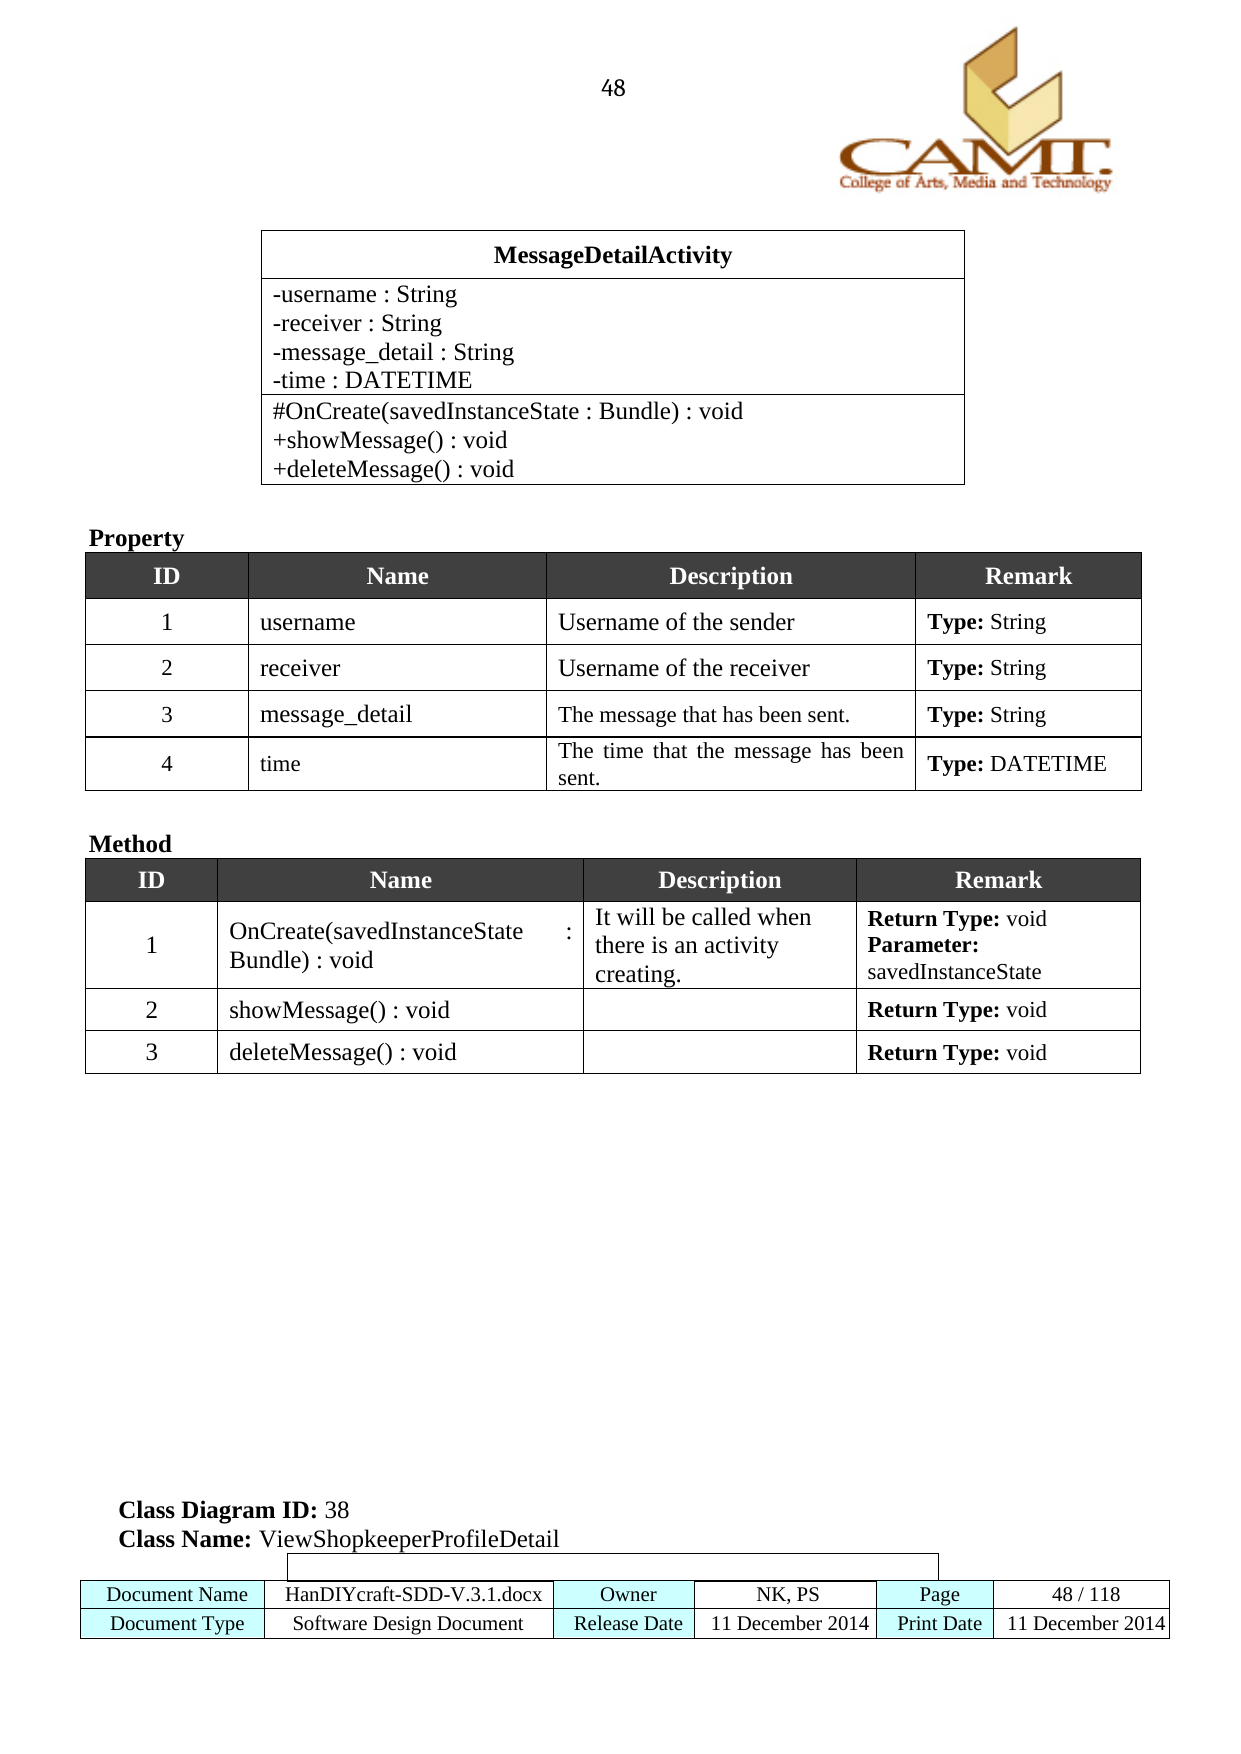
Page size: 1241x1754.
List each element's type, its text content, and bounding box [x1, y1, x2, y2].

table_cell -username : String -receiver : String -message_detail : String -time : DATETIME [262, 279, 964, 394]
table_cell 3 [86, 691, 248, 736]
table_cell Type: String [916, 599, 1141, 644]
table_cell time [249, 738, 546, 790]
table_cell Return Type: void Parameter: savedInstanceState [857, 902, 1140, 988]
table_cell 2 [86, 645, 248, 690]
table_cell showMessage() : void [218, 989, 583, 1030]
table_cell Type: String [916, 645, 1141, 690]
table_cell message_detail [249, 691, 546, 736]
table_cell Username of the sender [547, 599, 915, 644]
table_header Remark [857, 859, 1140, 901]
table_cell Type: DATETIME [916, 738, 1141, 790]
table_cell OnCreate(savedInstanceState : Bundle) : void [218, 902, 583, 988]
table_header Name [249, 553, 546, 598]
table_cell 4 [86, 738, 248, 790]
table_cell receiver [249, 645, 546, 690]
table_cell username [249, 599, 546, 644]
table_cell The time that the message has been sent. [547, 738, 915, 790]
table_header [288, 1554, 938, 1580]
list Property [88, 523, 1108, 552]
picture [755, 18, 1221, 207]
table_cell #OnCreate(savedInstanceState : Bundle) : void +showMessage() : void +deleteMessage() : void [262, 395, 964, 484]
text Class Name: ViewShopkeeperProfileDetail [118, 1524, 1108, 1553]
table_header Description [547, 553, 915, 598]
text Class Diagram ID: 38 [118, 1495, 1108, 1524]
table_header Name [218, 859, 583, 901]
table_cell deleteMessage() : void [218, 1031, 583, 1072]
table_cell The message that has been sent. [547, 691, 915, 736]
table_cell Username of the receiver [547, 645, 915, 690]
table_cell 1 [86, 902, 217, 988]
table_header MessageDetailActivity [262, 231, 964, 278]
table_cell 3 [86, 1031, 217, 1072]
table_header ID [86, 859, 217, 901]
table_header Remark [916, 553, 1141, 598]
table_cell 2 [86, 989, 217, 1030]
table_header Description [584, 859, 856, 901]
list Method [88, 829, 1108, 858]
table_cell Return Type: void [857, 1031, 1140, 1072]
table_cell 1 [86, 599, 248, 644]
table_cell It will be called when there is an activity creating. [584, 902, 856, 988]
table_header ID [86, 553, 248, 598]
table_cell Return Type: void [857, 989, 1140, 1030]
table_cell [584, 989, 856, 1030]
table_cell [584, 1031, 856, 1072]
table_cell Type: String [916, 691, 1141, 736]
